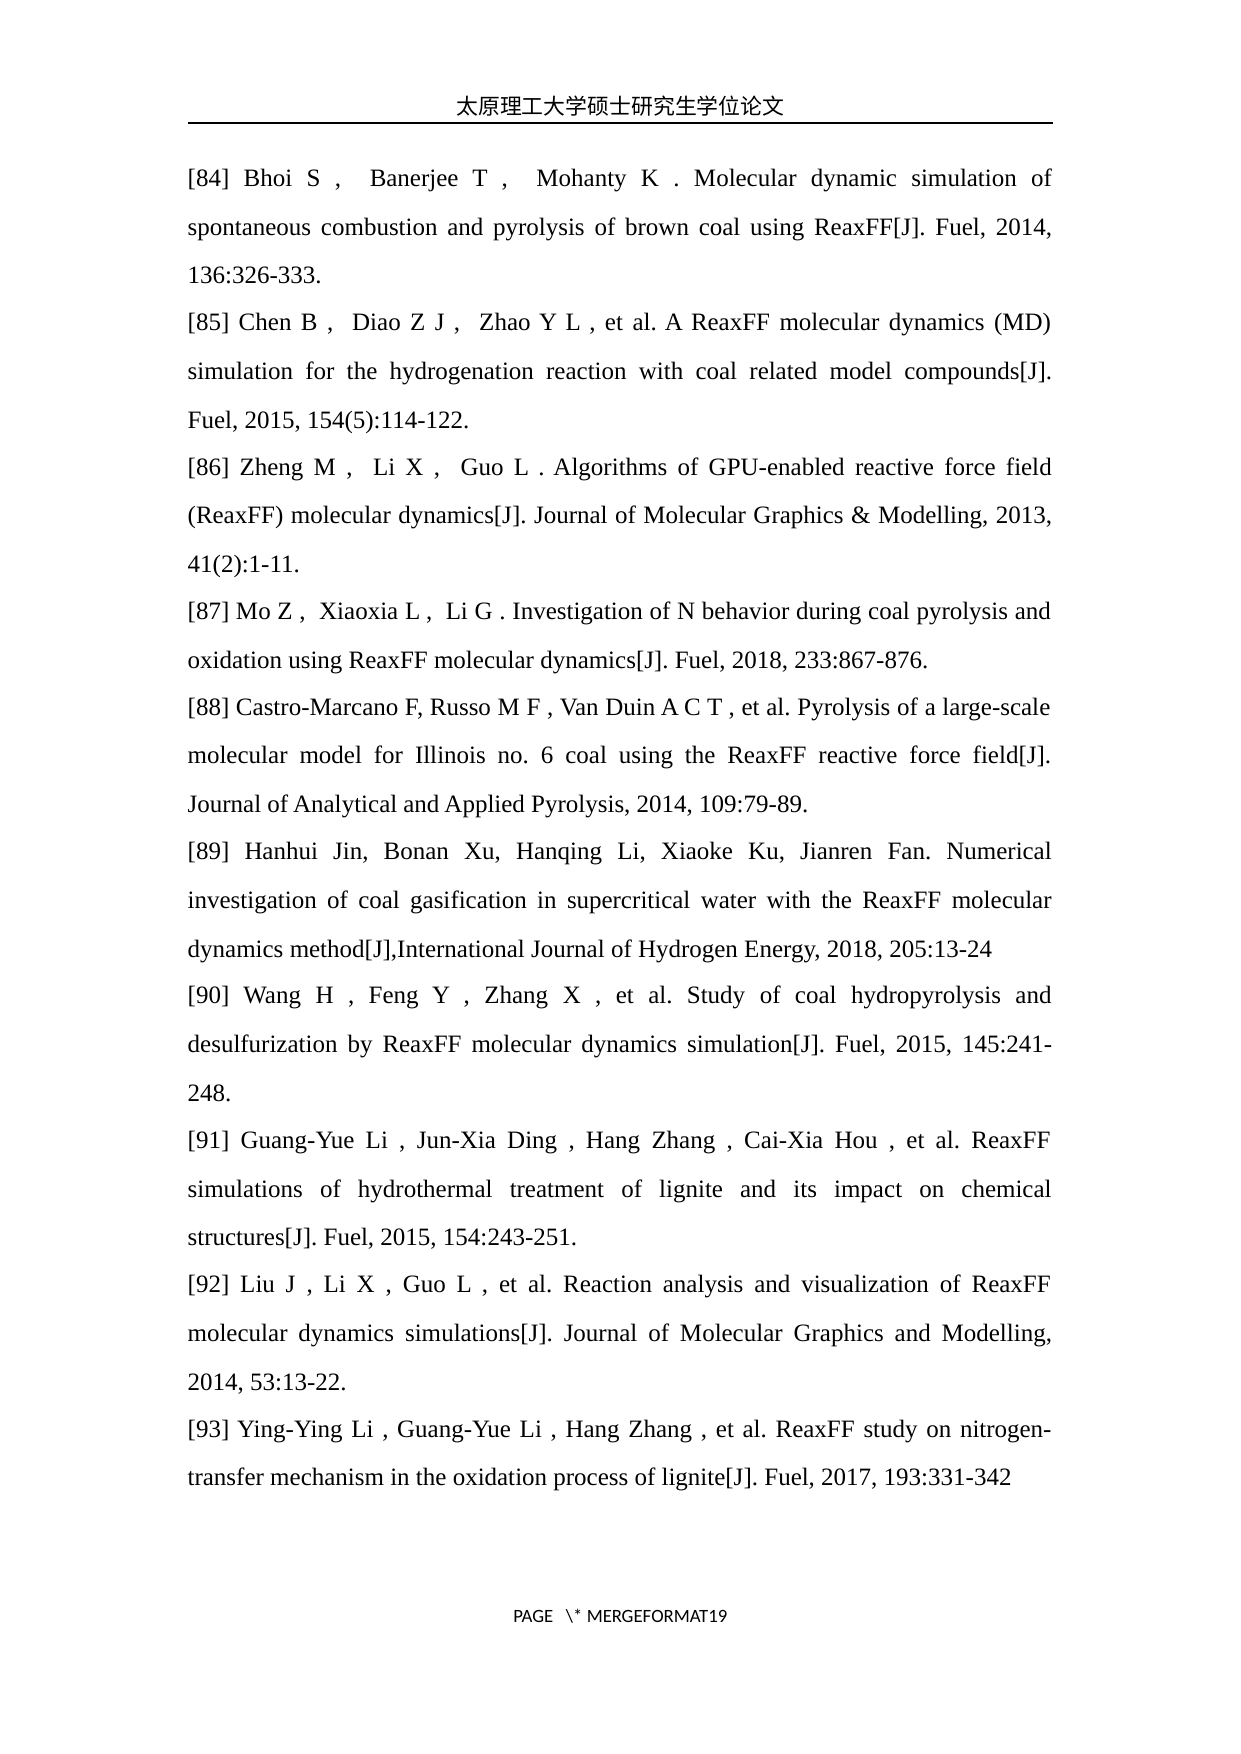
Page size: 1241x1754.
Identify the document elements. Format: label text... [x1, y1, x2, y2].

text [88] Castro-Marcano F, Russo M F , Van Duin A C T , et al. Pyrolysis of a large-scale molecular model for Illinois no. 6 coal using the ReaxFF reactive force field[J]. Journal of Analytical and Applied Pyrolysis, 2014, 109:79-89. [187, 690, 1053, 820]
text [84] Bhoi S , Banerjee T , Mohanty K . Molecular dynamic simulation of spontaneous combustion and pyrolysis of brown coal using ReaxFF[J]. Fuel, 2014, 136:326-333. [187, 161, 1053, 291]
text [87] Mo Z , Xiaoxia L , Li G . Investigation of N behavior during coal pyrolysis and oxidation using ReaxFF molecular dynamics[J]. Fuel, 2018, 233:867-876. [187, 594, 1053, 676]
text [90] Wang H , Feng Y , Zhang X , et al. Study of coal hydropyrolysis and desulfurization by ReaxFF molecular dynamics simulation[J]. Fuel, 2015, 145:241-248. [187, 979, 1053, 1109]
text [91] Guang-Yue Li , Jun-Xia Ding , Hang Zhang , Cai-Xia Hou , et al. ReaxFF simulations of hydrothermal treatment of lignite and its impact on chemical structures[J]. Fuel, 2015, 154:243-251. [187, 1123, 1053, 1253]
text [86] Zheng M , Li X , Guo L . Algorithms of GPU-enabled reactive force field (ReaxFF) molecular dynamics[J]. Journal of Molecular Graphics & Modelling, 2013, 41(2):1-11. [187, 450, 1053, 580]
text [89] Hanhui Jin, Bonan Xu, Hanqing Li, Xiaoke Ku, Jianren Fan. Numerical investigation of coal gasification in supercritical water with the ReaxFF molecular dynamics method[J],International Journal of Hydrogen Energy, 2018, 205:13-24 [187, 834, 1053, 964]
text [92] Liu J , Li X , Guo L , et al. Reaction analysis and visualization of ReaxFF molecular dynamics simulations[J]. Journal of Molecular Graphics and Modelling, 2014, 53:13-22. [187, 1267, 1053, 1397]
text [85] Chen B , Diao Z J , Zhao Y L , et al. A ReaxFF molecular dynamics (MD) simulation for the hydrogenation reaction with coal related model compounds[J]. Fuel, 2015, 154(5):114-122. [187, 306, 1053, 436]
text [93] Ying-Ying Li , Guang-Yue Li , Hang Zhang , et al. ReaxFF study on nitrogen-transfer mechanism in the oxidation process of lignite[J]. Fuel, 2017, 193:331-342 [187, 1412, 1053, 1493]
